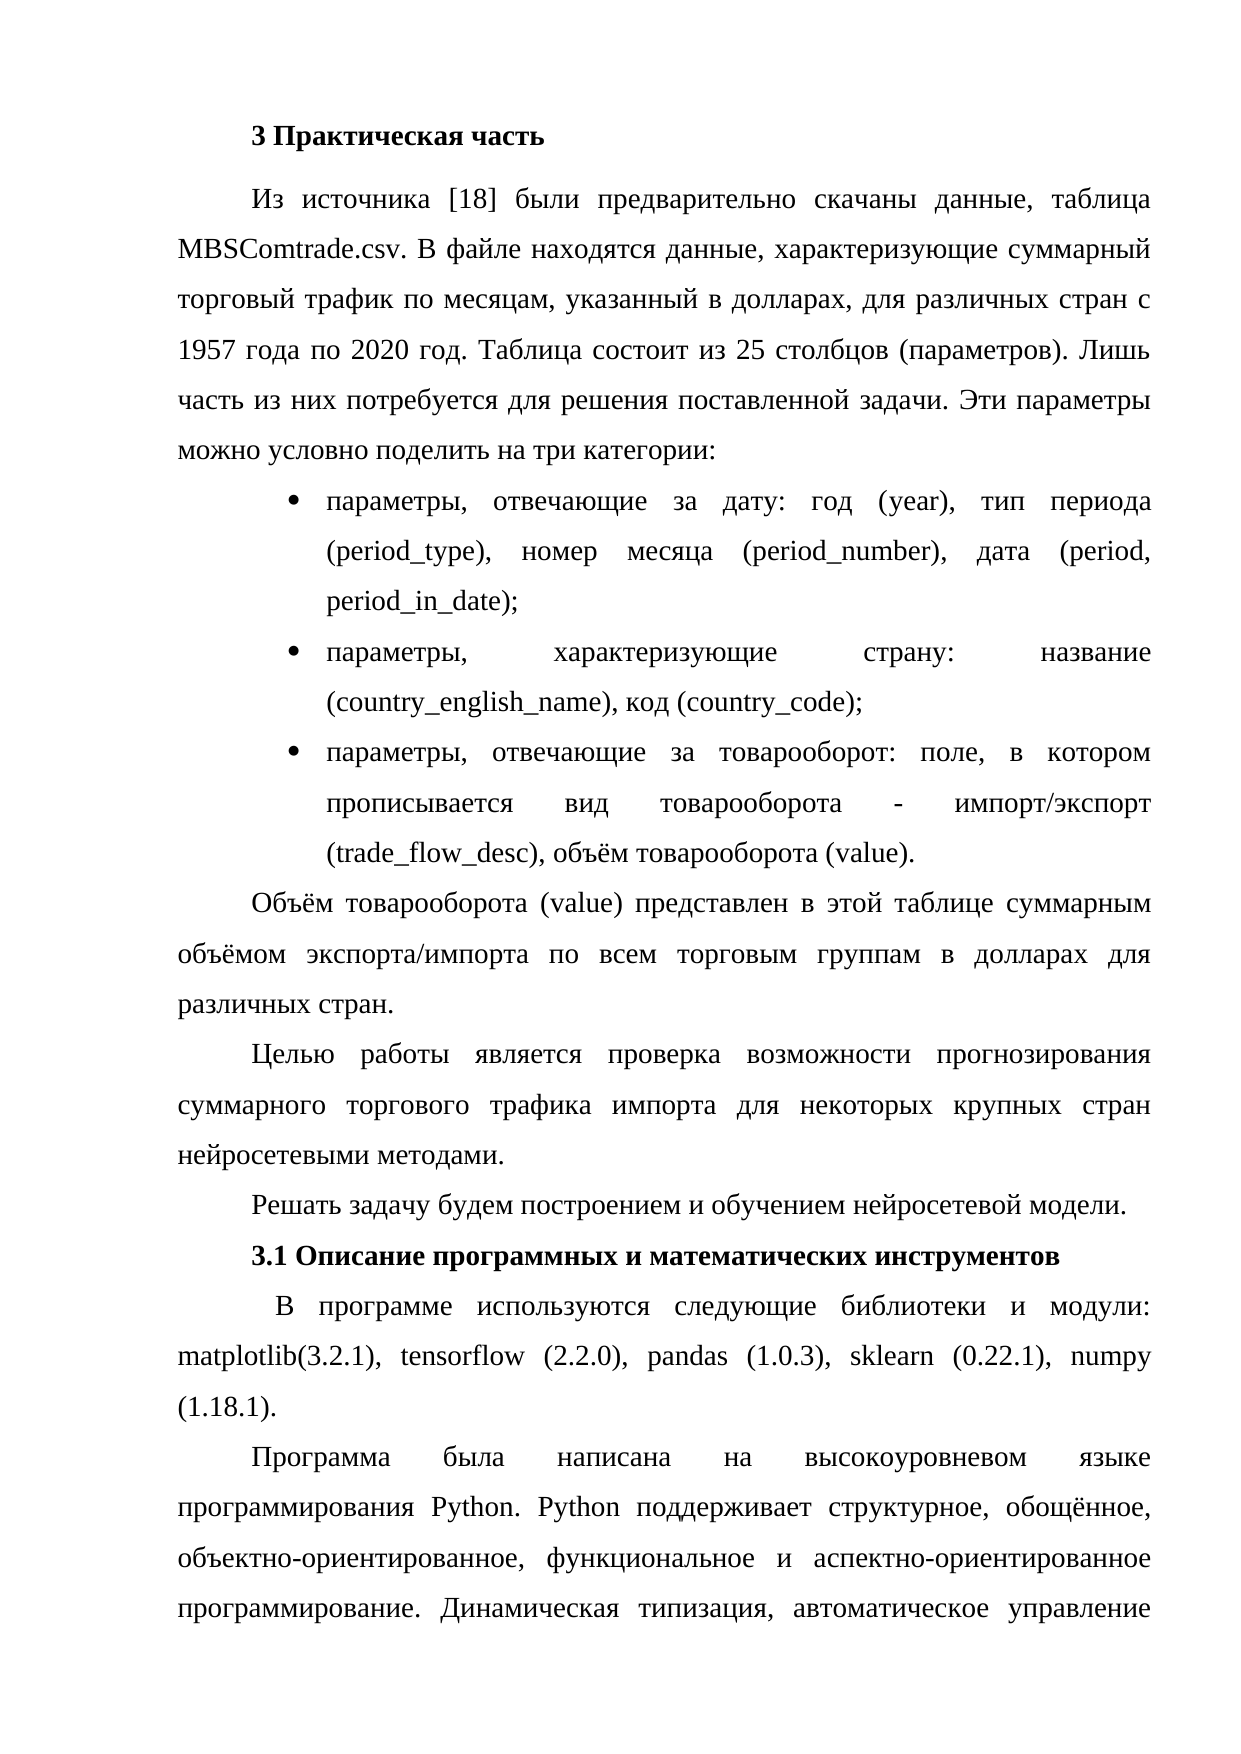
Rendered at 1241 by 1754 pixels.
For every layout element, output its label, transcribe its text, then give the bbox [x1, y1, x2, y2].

text Объём товарооборота (value) представлен в этой таблице суммарным объёмом экспорта/импорта по всем торговым группам в долларах для различных стран. [177, 886, 1152, 1020]
text В программе используются следующие библиотеки и модули: matplotlib(3.2.1), tensorflow (2.2.0), pandas (1.0.3), sklearn (0.22.1), numpy (1.18.1). [177, 1288, 1152, 1422]
subtitle 3 Практическая часть [177, 118, 1152, 152]
list параметры, характеризующие страну: название (country_english_name), код (country_code); [288, 634, 1152, 718]
text Целью работы является проверка возможности прогнозирования суммарного торгового трафика импорта для некоторых крупных стран нейросетевыми методами. [177, 1037, 1152, 1171]
text Решать задачу будем построением и обучением нейросетевой модели. [177, 1187, 1152, 1221]
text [177, 1439, 1152, 1623]
list параметры, отвечающие за товарооборот: поле, в котором прописывается вид товарооборота - импорт/экспорт (trade_flow_desc), объём товарооборота (value). [288, 734, 1152, 869]
text 3.1 Описание программных и математических инструментов [177, 1238, 1152, 1271]
list параметры, отвечающие за дату: год (year), тип периода (period_type), номер месяца (period_number), дата (period, period_in_date); [288, 483, 1152, 617]
text Из источника [18] были предварительно скачаны данные, таблица MBSComtrade.csv. В файле находятся данные, характеризующие суммарный торговый трафик по месяцам, указанный в долларах, для различных стран с 1957 года по 2020 год. Таблица состоит из 25 столбцов (параметров). Лишь часть из них потребуется для решения поставленной задачи. Эти параметры можно условно поделить на три категории: [177, 181, 1152, 466]
